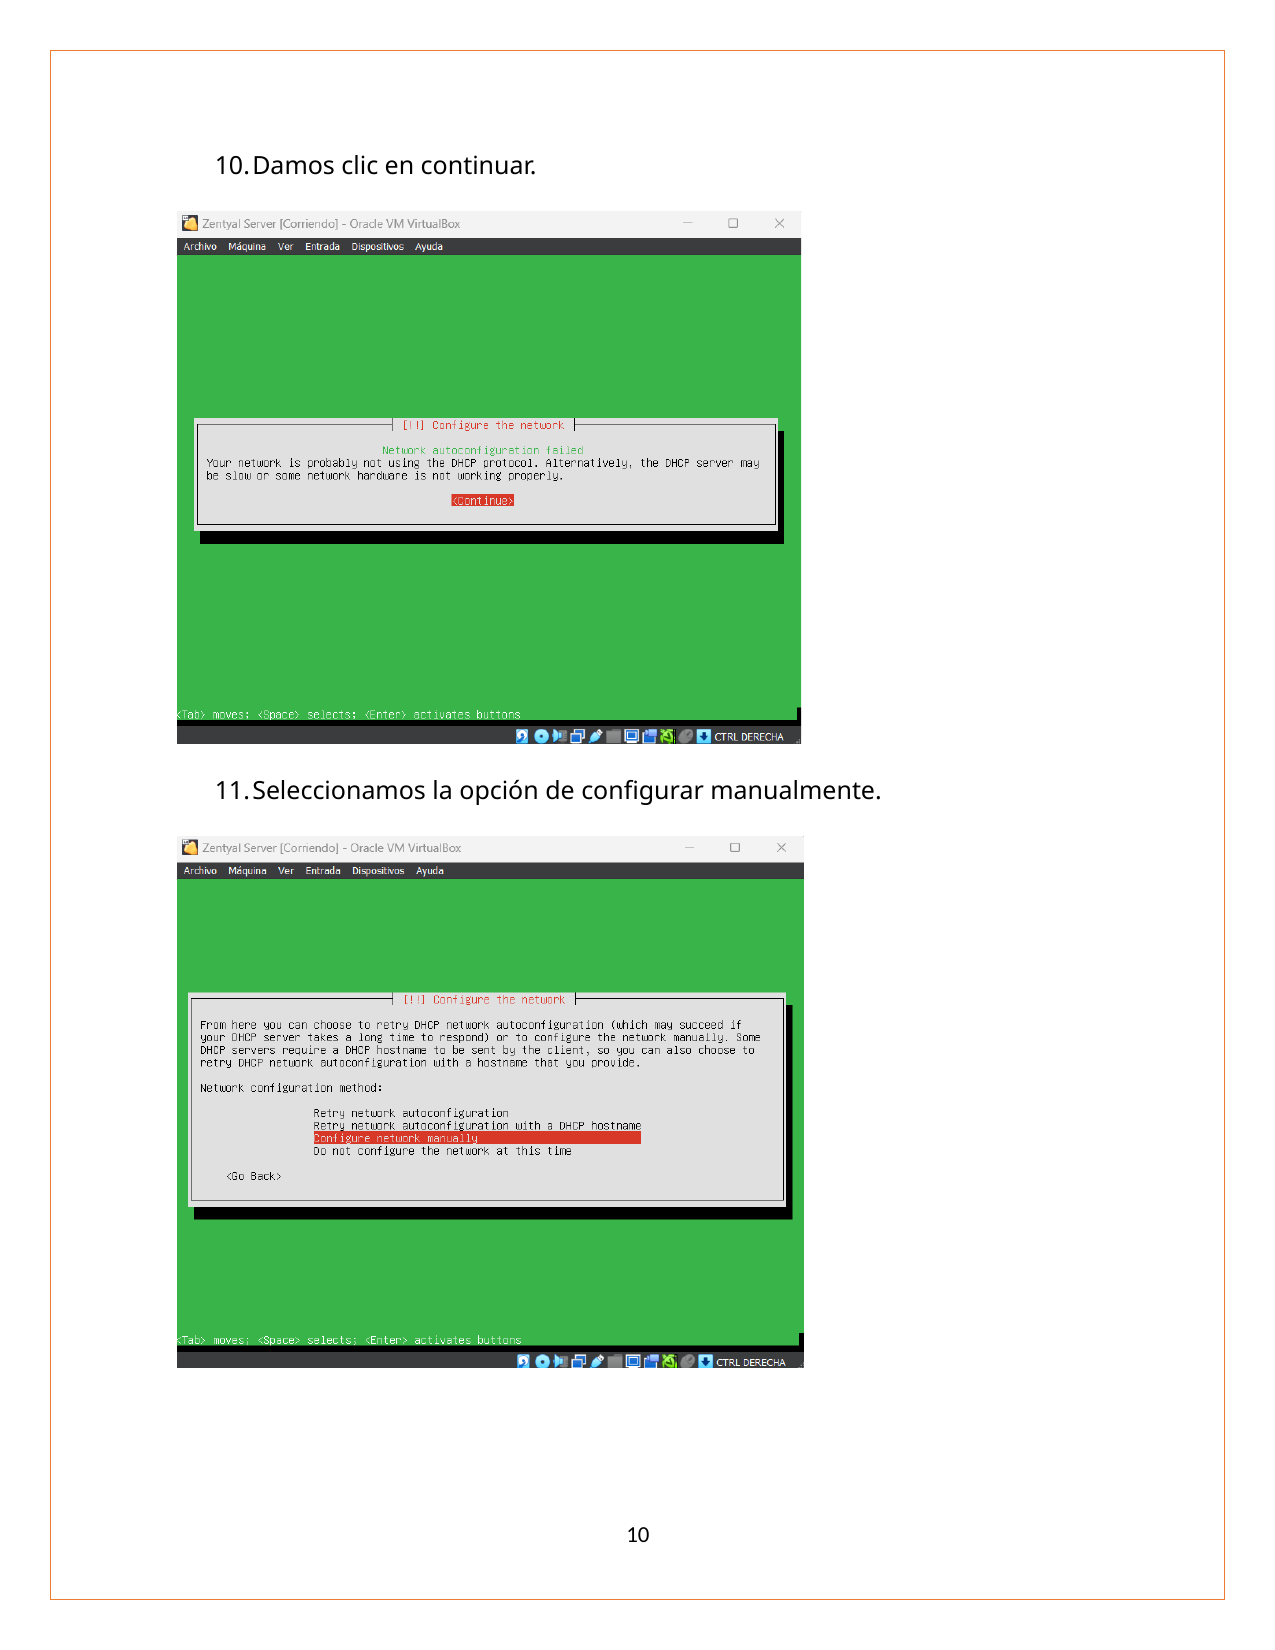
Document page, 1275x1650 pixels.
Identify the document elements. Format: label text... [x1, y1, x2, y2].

list Damos clic en continuar. [214, 147, 1098, 182]
list Seleccionamos la opción de configurar manualmente. [214, 772, 1098, 806]
picture [177, 836, 804, 1368]
picture [177, 211, 802, 744]
